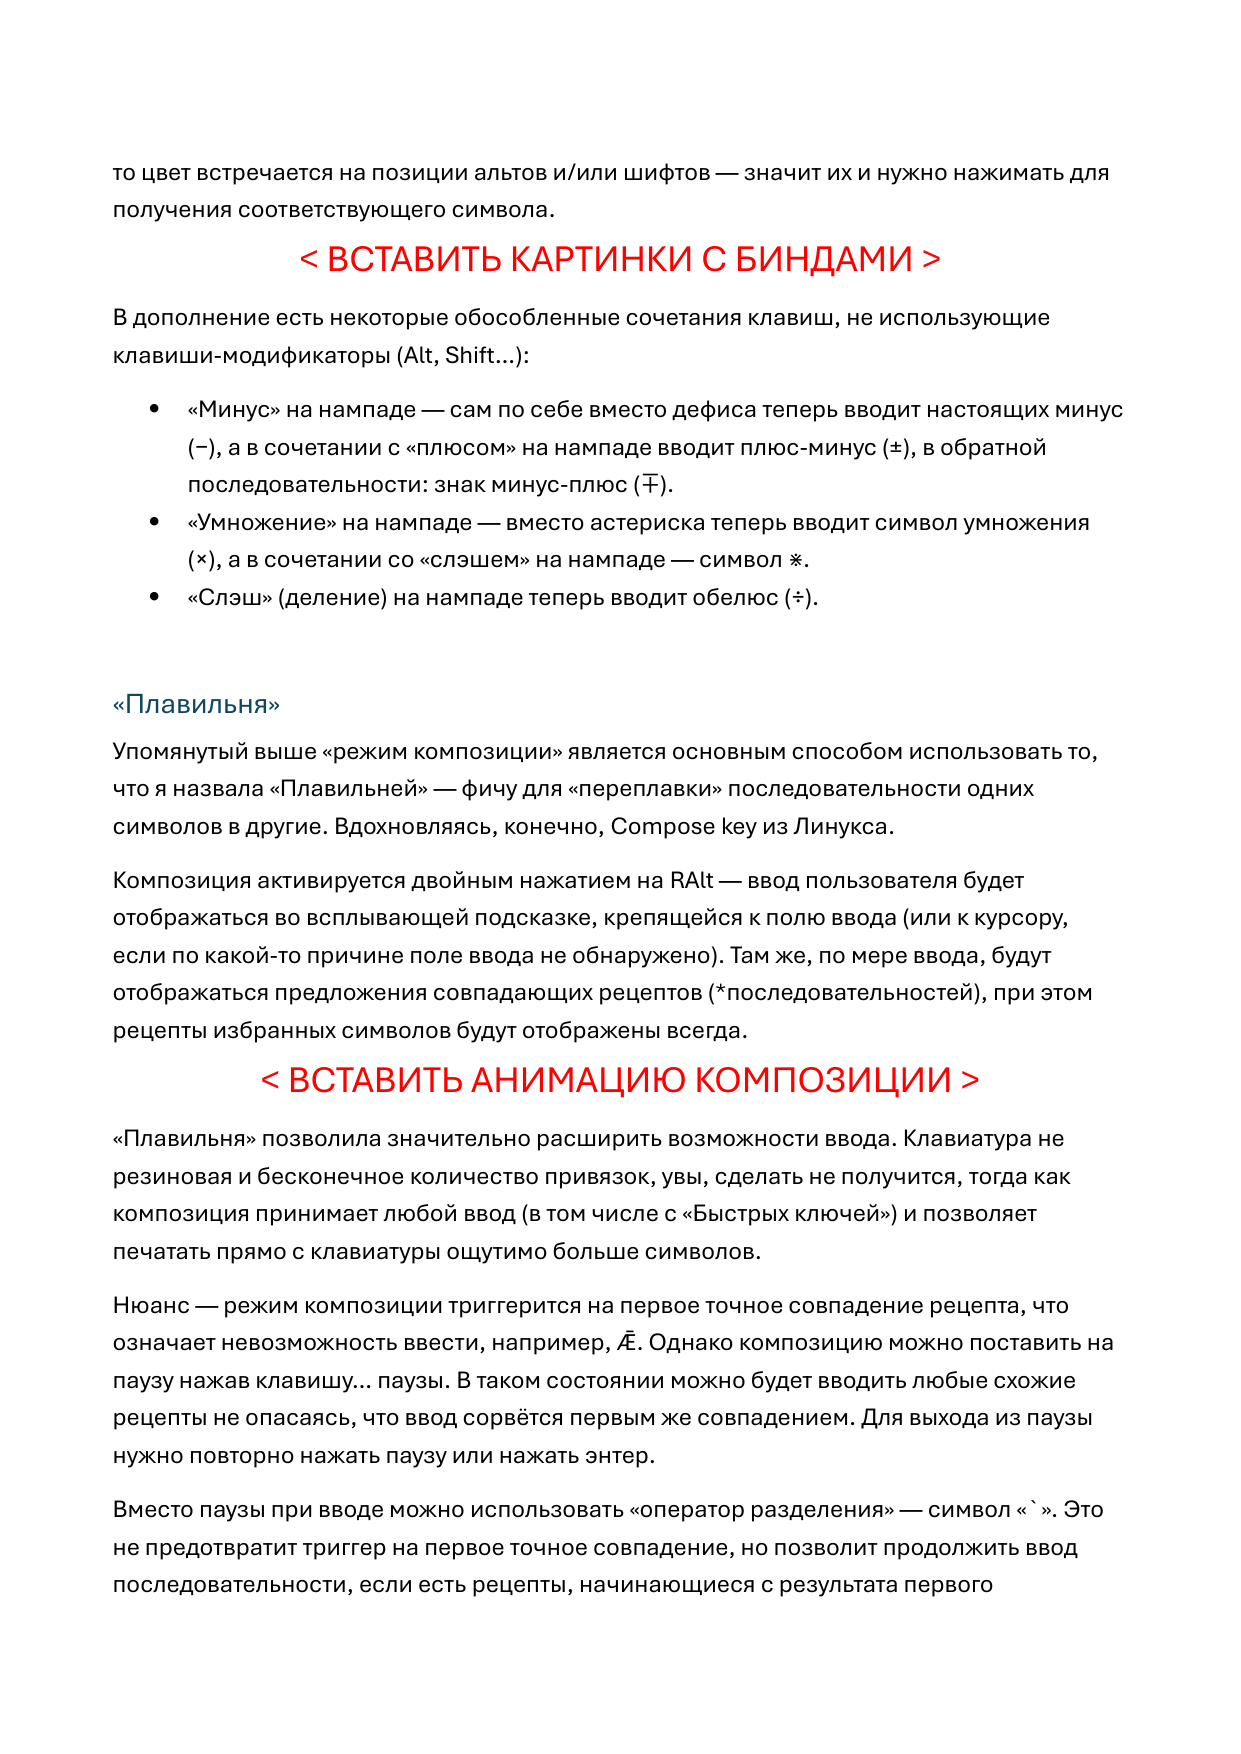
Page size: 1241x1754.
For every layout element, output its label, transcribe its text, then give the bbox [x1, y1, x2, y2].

text Нюанс — режим композиции триггерится на первое точное совпадение рецепта, что означает невозможность ввести, например, Ǣ. Однако композицию можно поставить на паузу нажав клавишу… паузы. В таком состоянии можно будет вводить любые схожие рецепты не опасаясь, что ввод сорвётся первым же совпадением. Для выхода из паузы нужно повторно нажать паузу или нажать энтер. [112, 1283, 1128, 1471]
text В дополнение есть некоторые обособленные сочетания клавиш, не использующие клавиши-модификаторы (Alt, Shift…): [112, 296, 1128, 371]
text «Плавильня» позволила значительно расширить возможности ввода. Клавиатура не резиновая и бесконечное количество привязок, увы, сделать не получится, тогда как композиция принимает любой ввод (в том числе с «Быстрых ключей») и позволяет печатать прямо с клавиатуры ощутимо больше символов. [112, 1117, 1128, 1267]
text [112, 150, 1128, 225]
list «Минус» на нампаде — сам по себе вместо дефиса теперь вводит настоящих минус (−), а в сочетании с «плюсом» на нампаде вводит плюс-минус (±), в обратной последовательности: знак минус-плюс (∓). [150, 387, 1128, 500]
subtitle «Плавильня» [112, 683, 1128, 721]
text < ВСТАВИТЬ АНИМАЦИЮ КОМПОЗИЦИИ > [112, 1062, 1128, 1100]
text < ВСТАВИТЬ КАРТИНКИ С БИНДАМИ > [112, 242, 1128, 279]
list «Слэш» (деление) на нампаде теперь вводит обелюс (÷). [150, 575, 1128, 612]
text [112, 1487, 1128, 1600]
list «Умножение» на нампаде — вместо астериска теперь вводит символ умножения (×), а в сочетании со «слэшем» на нампаде — символ ⋇. [150, 500, 1128, 575]
text Композиция активируется двойным нажатием на RAlt — ввод пользователя будет отображаться во всплывающей подсказке, крепящейся к полю ввода (или к курсору, если по какой-то причине поле ввода не обнаружено). Там же, по мере ввода, будут отображаться предложения совпадающих рецептов (*последовательностей), при этом рецепты избранных символов будут отображены всегда. [112, 858, 1128, 1046]
text Упомянутый выше «режим композиции» является основным способом использовать то, что я назвала «Плавильней» — фичу для «переплавки» последовательности одних символов в другие. Вдохновляясь, конечно, Compose key из Линукса. [112, 729, 1128, 842]
